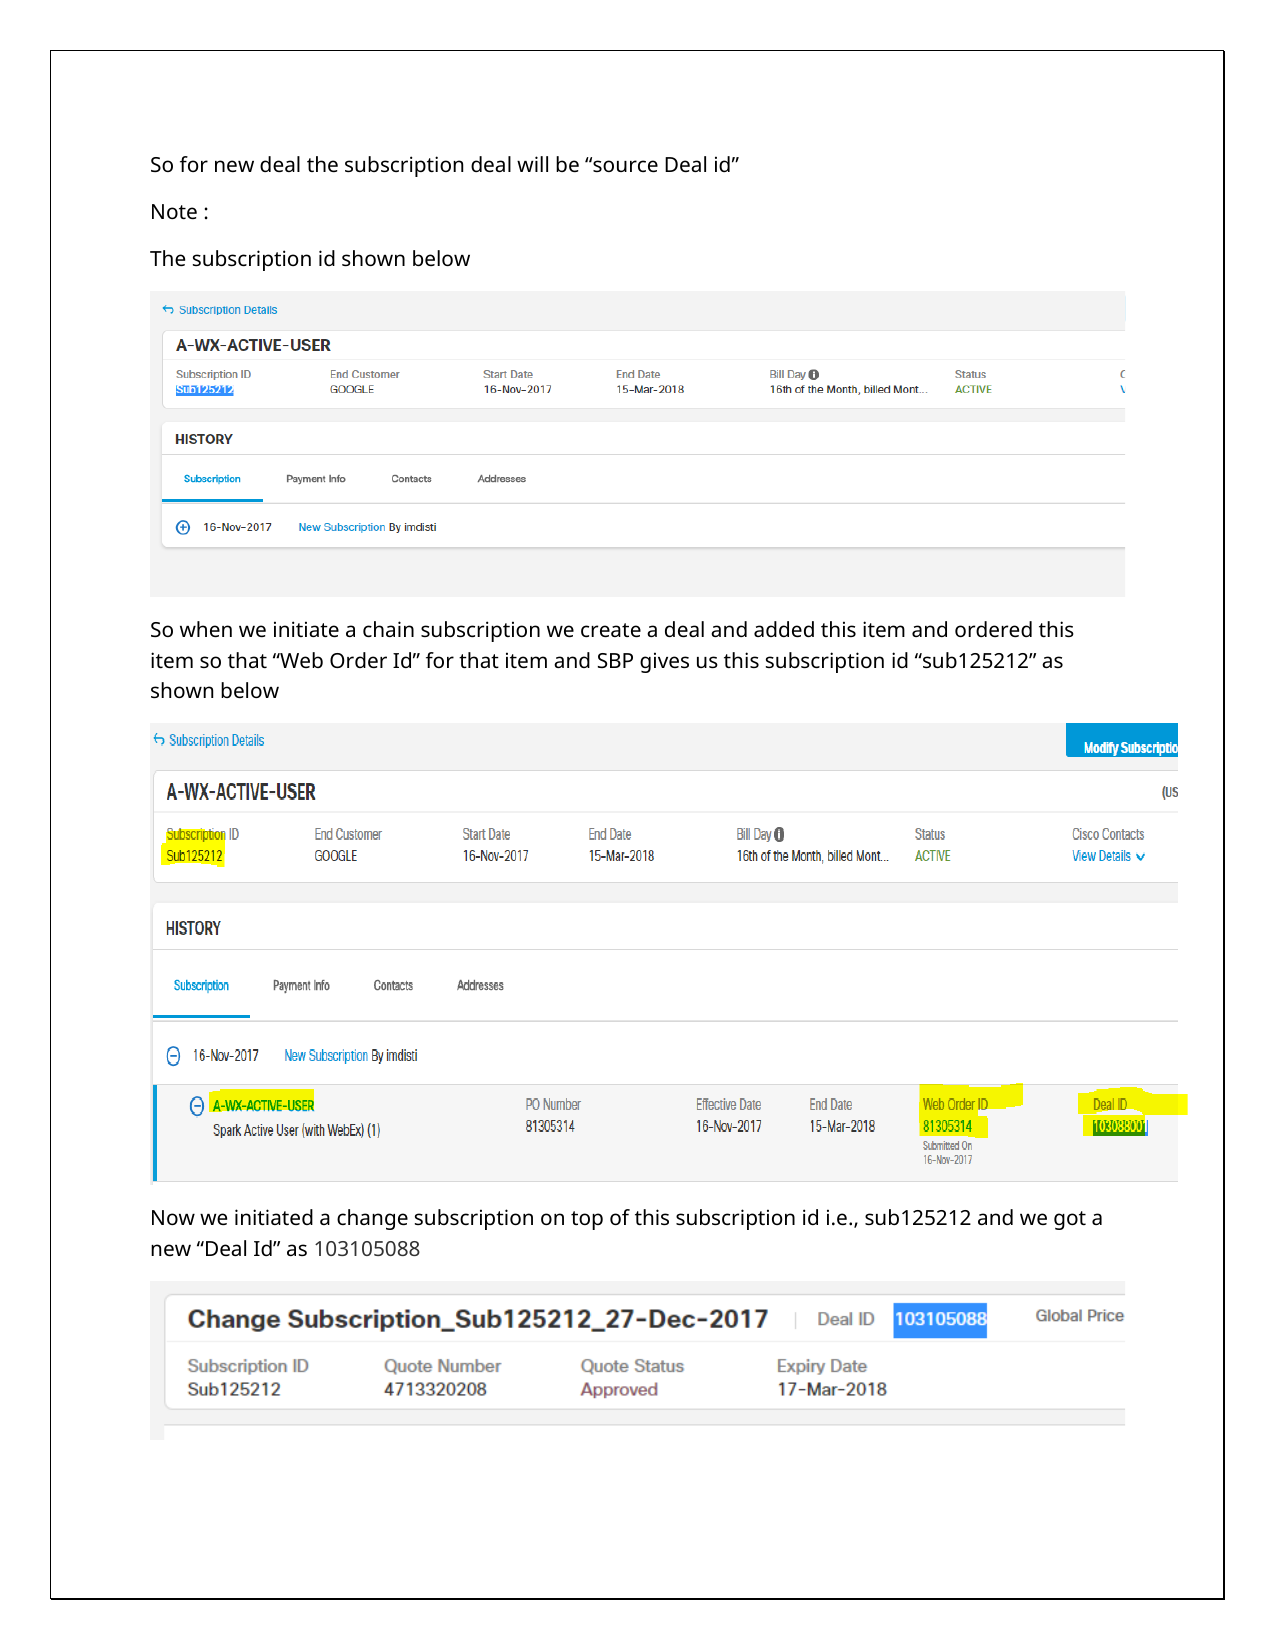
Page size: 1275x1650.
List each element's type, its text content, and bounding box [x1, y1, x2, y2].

text Note : [150, 197, 1124, 226]
picture [1085, 743, 1095, 752]
text So when we initiate a chain subscription we create a deal and added this item and ordered this item so that “Web Order Id” for that item and SBP gives us this subscription id “sub125212” as shown below [150, 615, 1124, 705]
text Now we initiated a change subscription on top of this subscription id i.e., sub125212 and we got a new “Deal Id” as 103105088 [150, 1203, 1124, 1262]
picture [1125, 743, 1148, 752]
text So for new deal the subscription deal will be “source Deal id” [150, 150, 1124, 178]
picture [150, 723, 1188, 1185]
text The subscription id shown below [150, 244, 1124, 273]
picture [1098, 743, 1114, 752]
picture [1148, 743, 1174, 755]
picture [150, 291, 1125, 597]
picture [150, 1281, 1125, 1440]
